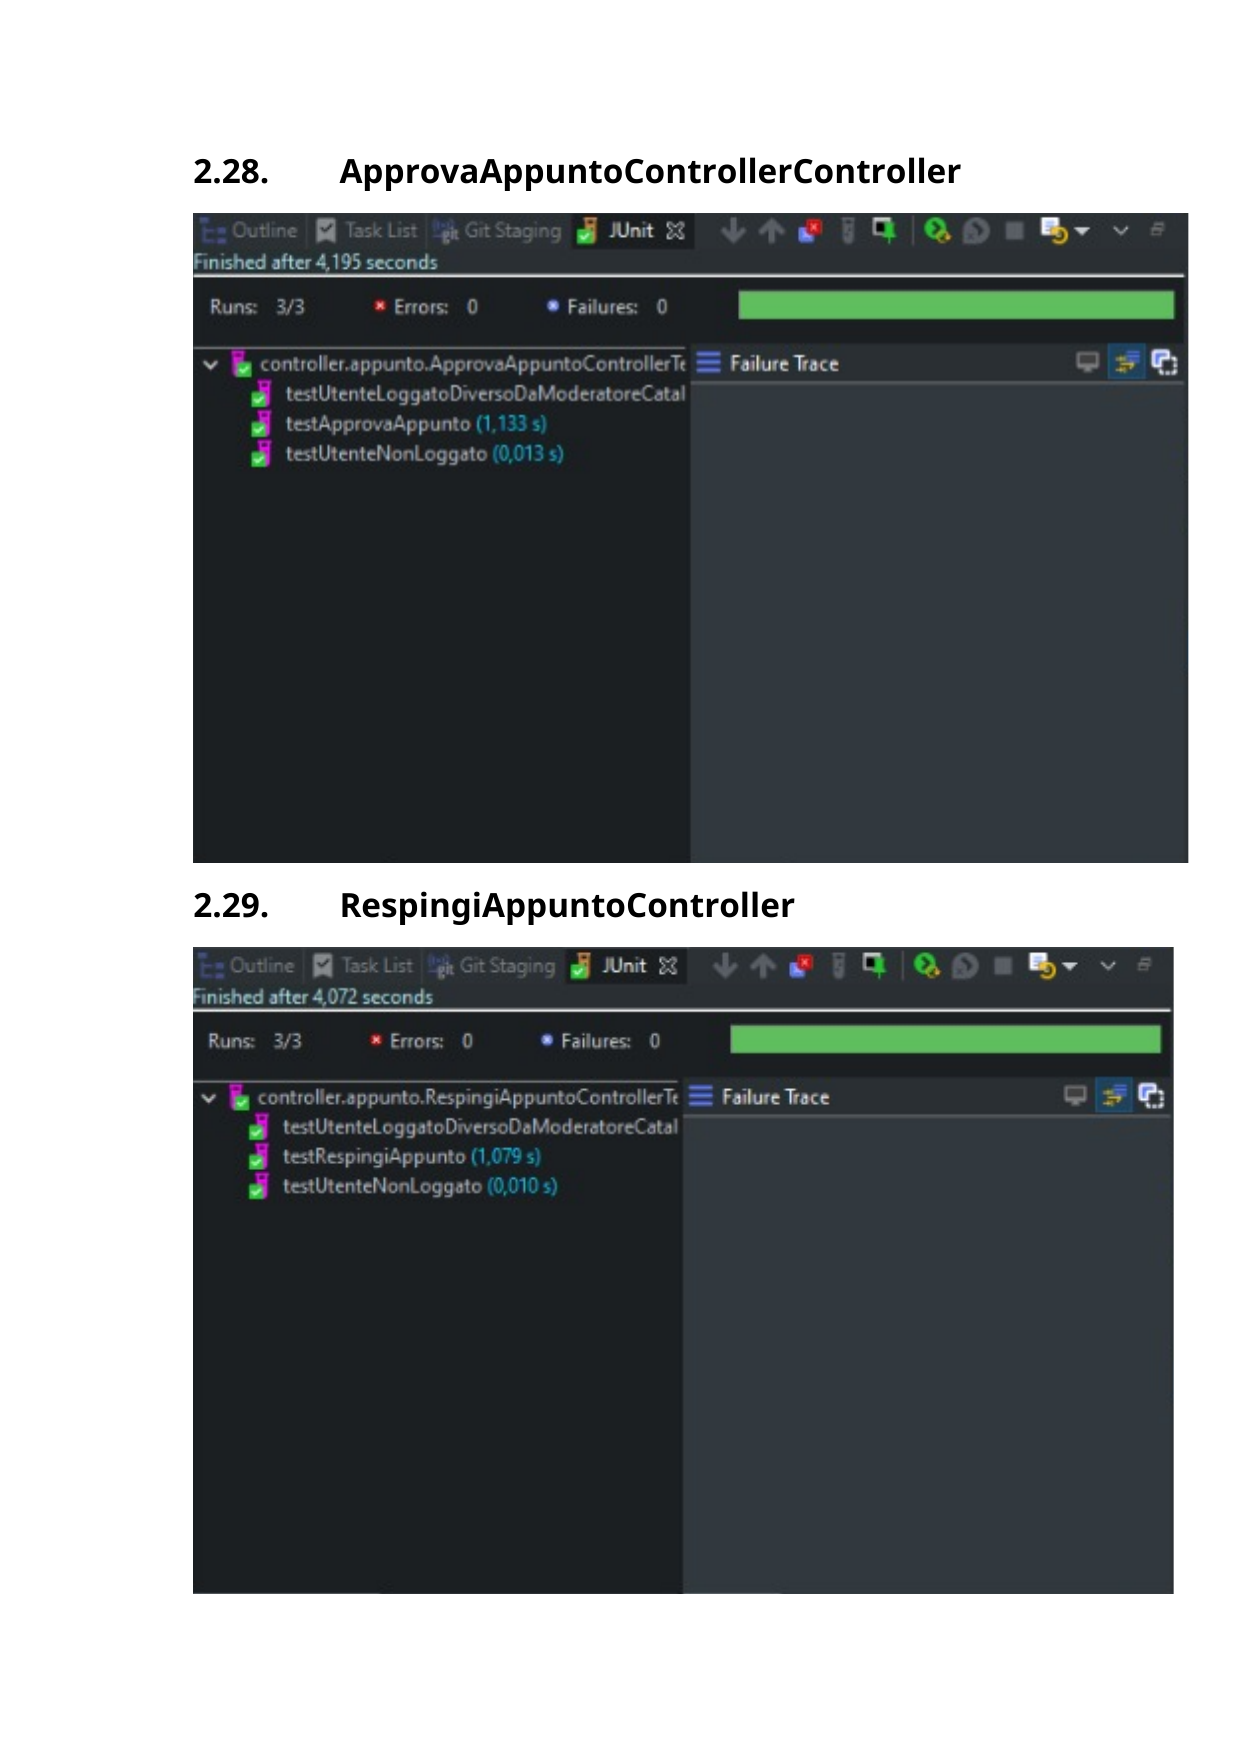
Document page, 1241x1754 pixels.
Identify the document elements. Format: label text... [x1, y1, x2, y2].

list RespingiAppuntoController [193, 882, 1122, 927]
picture [193, 947, 1174, 1594]
list ApprovaAppuntoControllerController [193, 148, 1122, 193]
picture [193, 213, 1189, 863]
